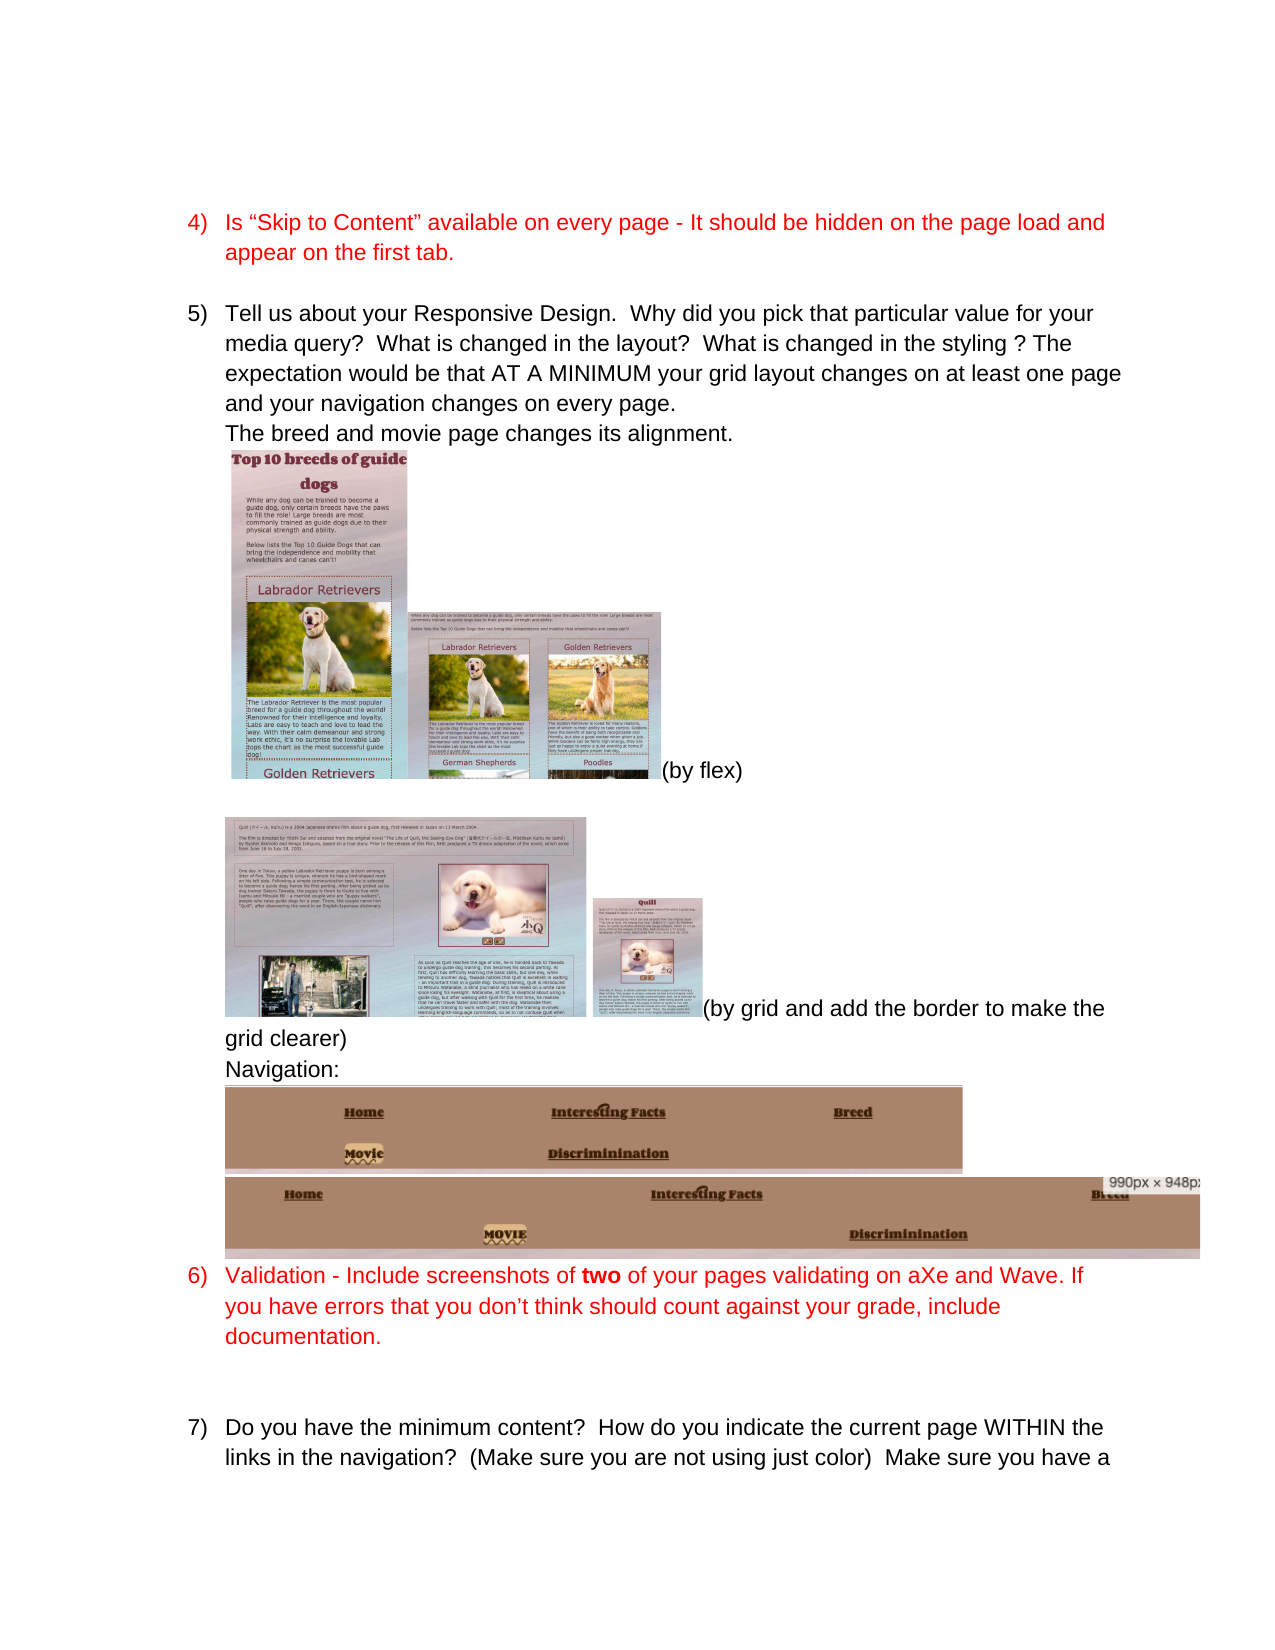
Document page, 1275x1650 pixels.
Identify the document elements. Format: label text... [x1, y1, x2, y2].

picture [225, 817, 587, 1017]
text The breed and movie page changes its alignment. [225, 420, 1125, 447]
picture [225, 1085, 963, 1174]
picture [225, 1177, 1200, 1259]
list Is “Skip to Content” available on every page - It should be hidden on the page load and appear on the first tab. [187, 209, 1125, 296]
list Tell us about your Responsive Design. Why did you pick that particular value for your media query? What is changed in the layout? What is changed in the styling ? The expectation would be that AT A MINIMUM your grid layout changes on at least one page and your navigation changes on every page. [187, 299, 1125, 417]
list Validation - Include screenshots of two of your pages validating on aXe and Wave. If you have errors that you don’t think should count against your grade, include documentation. [187, 1262, 1125, 1349]
picture [231, 450, 662, 779]
text Navigation: [225, 1056, 1125, 1082]
picture [592, 898, 703, 1017]
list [187, 1413, 1125, 1470]
